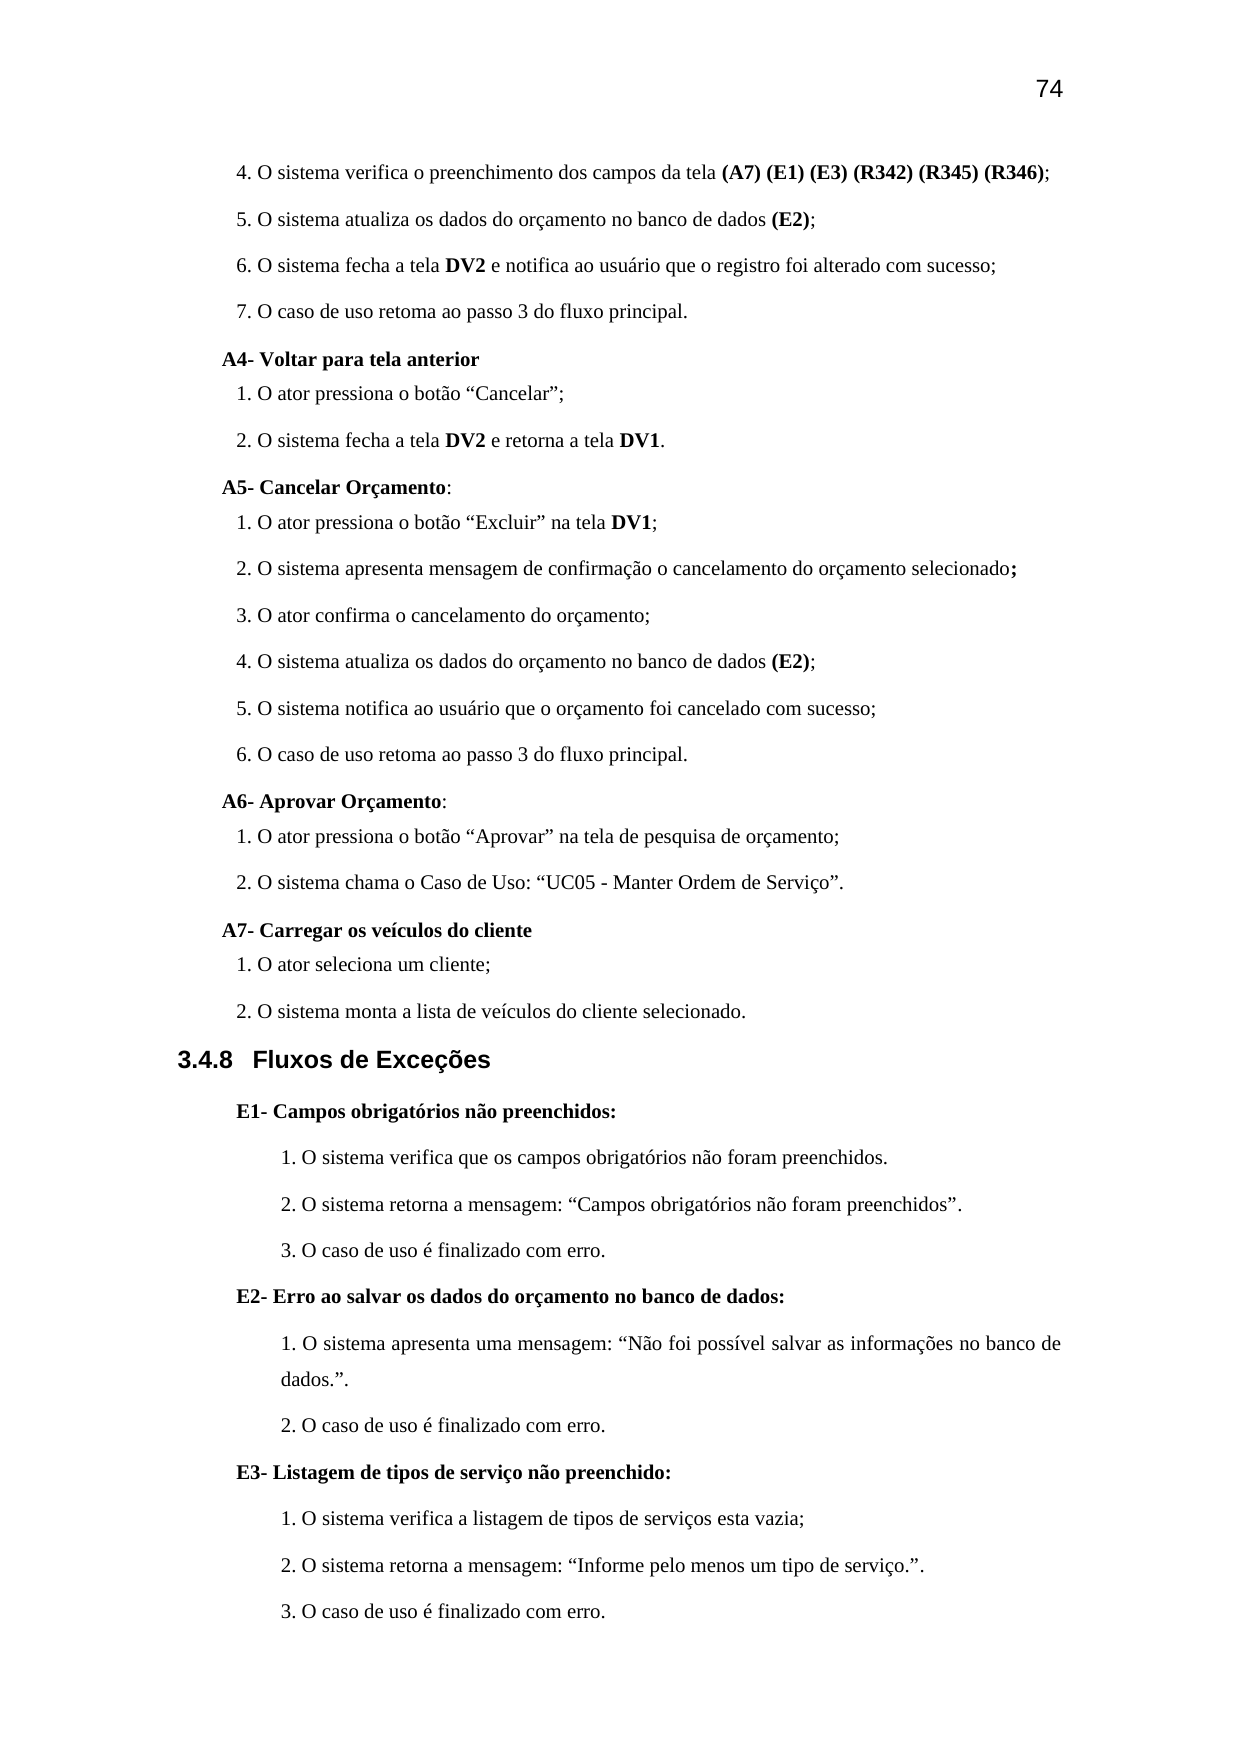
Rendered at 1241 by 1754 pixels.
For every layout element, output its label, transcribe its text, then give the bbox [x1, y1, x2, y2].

text 6. O caso de uso retoma ao passo 3 do fluxo principal. [236, 742, 1063, 766]
text A6- Aprovar Orçamento: [177, 788, 1063, 813]
text A5- Cancelar Orçamento: [177, 474, 1063, 499]
text 1. O ator pressiona o botão “Excluir” na tela DV1; [236, 509, 1063, 534]
text 2. O sistema apresenta mensagem de confirmação o cancelamento do orçamento selecionado; [236, 556, 1063, 580]
text 3. O caso de uso é finalizado com erro. [281, 1238, 1063, 1262]
text 5. O sistema notifica ao usuário que o orçamento foi cancelado com sucesso; [236, 695, 1063, 719]
text 7. O caso de uso retoma ao passo 3 do fluxo principal. [236, 299, 1063, 323]
text 4. O sistema verifica o preenchimento dos campos da tela (A7) (E1) (E3) (R342) (R345) (R346); [236, 160, 1063, 184]
text 4. O sistema atualiza os dados do orçamento no banco de dados (E2); [236, 649, 1063, 673]
text 2. O caso de uso é finalizado com erro. [281, 1413, 1063, 1437]
text A4- Voltar para tela anterior [177, 346, 1063, 371]
text 2. O sistema fecha a tela DV2 e retorna a tela DV1. [177, 428, 1063, 452]
text Fluxos de Exceções [177, 1045, 1063, 1074]
text 2. O sistema retorna a mensagem: “Campos obrigatórios não foram preenchidos”. [281, 1191, 1063, 1216]
text 2. O sistema retorna a mensagem: “Informe pelo menos um tipo de serviço.”. [281, 1553, 1063, 1577]
text 3. O ator confirma o cancelamento do orçamento; [236, 602, 1063, 627]
text E1- Campos obrigatórios não preenchidos: [236, 1098, 1063, 1123]
text 1. O sistema verifica que os campos obrigatórios não foram preenchidos. [281, 1145, 1063, 1169]
text 1. O ator pressiona o botão “Aprovar” na tela de pesquisa de orçamento; [236, 824, 1063, 848]
text E2- Erro ao salvar os dados do orçamento no banco de dados: [236, 1284, 1063, 1308]
text 3. O caso de uso é finalizado com erro. [281, 1599, 1063, 1623]
text A7- Carregar os veículos do cliente [177, 917, 1063, 942]
text 2. O sistema monta a lista de veículos do cliente selecionado. [236, 998, 1063, 1023]
text 1. O sistema verifica a listagem de tipos de serviços esta vazia; [281, 1506, 1063, 1530]
text 6. O sistema fecha a tela DV2 e notifica ao usuário que o registro foi alterado com sucesso; [236, 253, 1063, 277]
text 5. O sistema atualiza os dados do orçamento no banco de dados (E2); [236, 206, 1063, 231]
text 1. O ator pressiona o botão “Cancelar”; [236, 381, 1063, 405]
text 1. O ator seleciona um cliente; [236, 952, 1063, 976]
text E3- Listagem de tipos de serviço não preenchido: [236, 1460, 1063, 1484]
text 1. O sistema apresenta uma mensagem: “Não foi possível salvar as informações no banco de dados.”. [281, 1331, 1063, 1391]
text 2. O sistema chama o Caso de Uso: “UC05 - Manter Ordem de Serviço”. [236, 870, 1063, 894]
